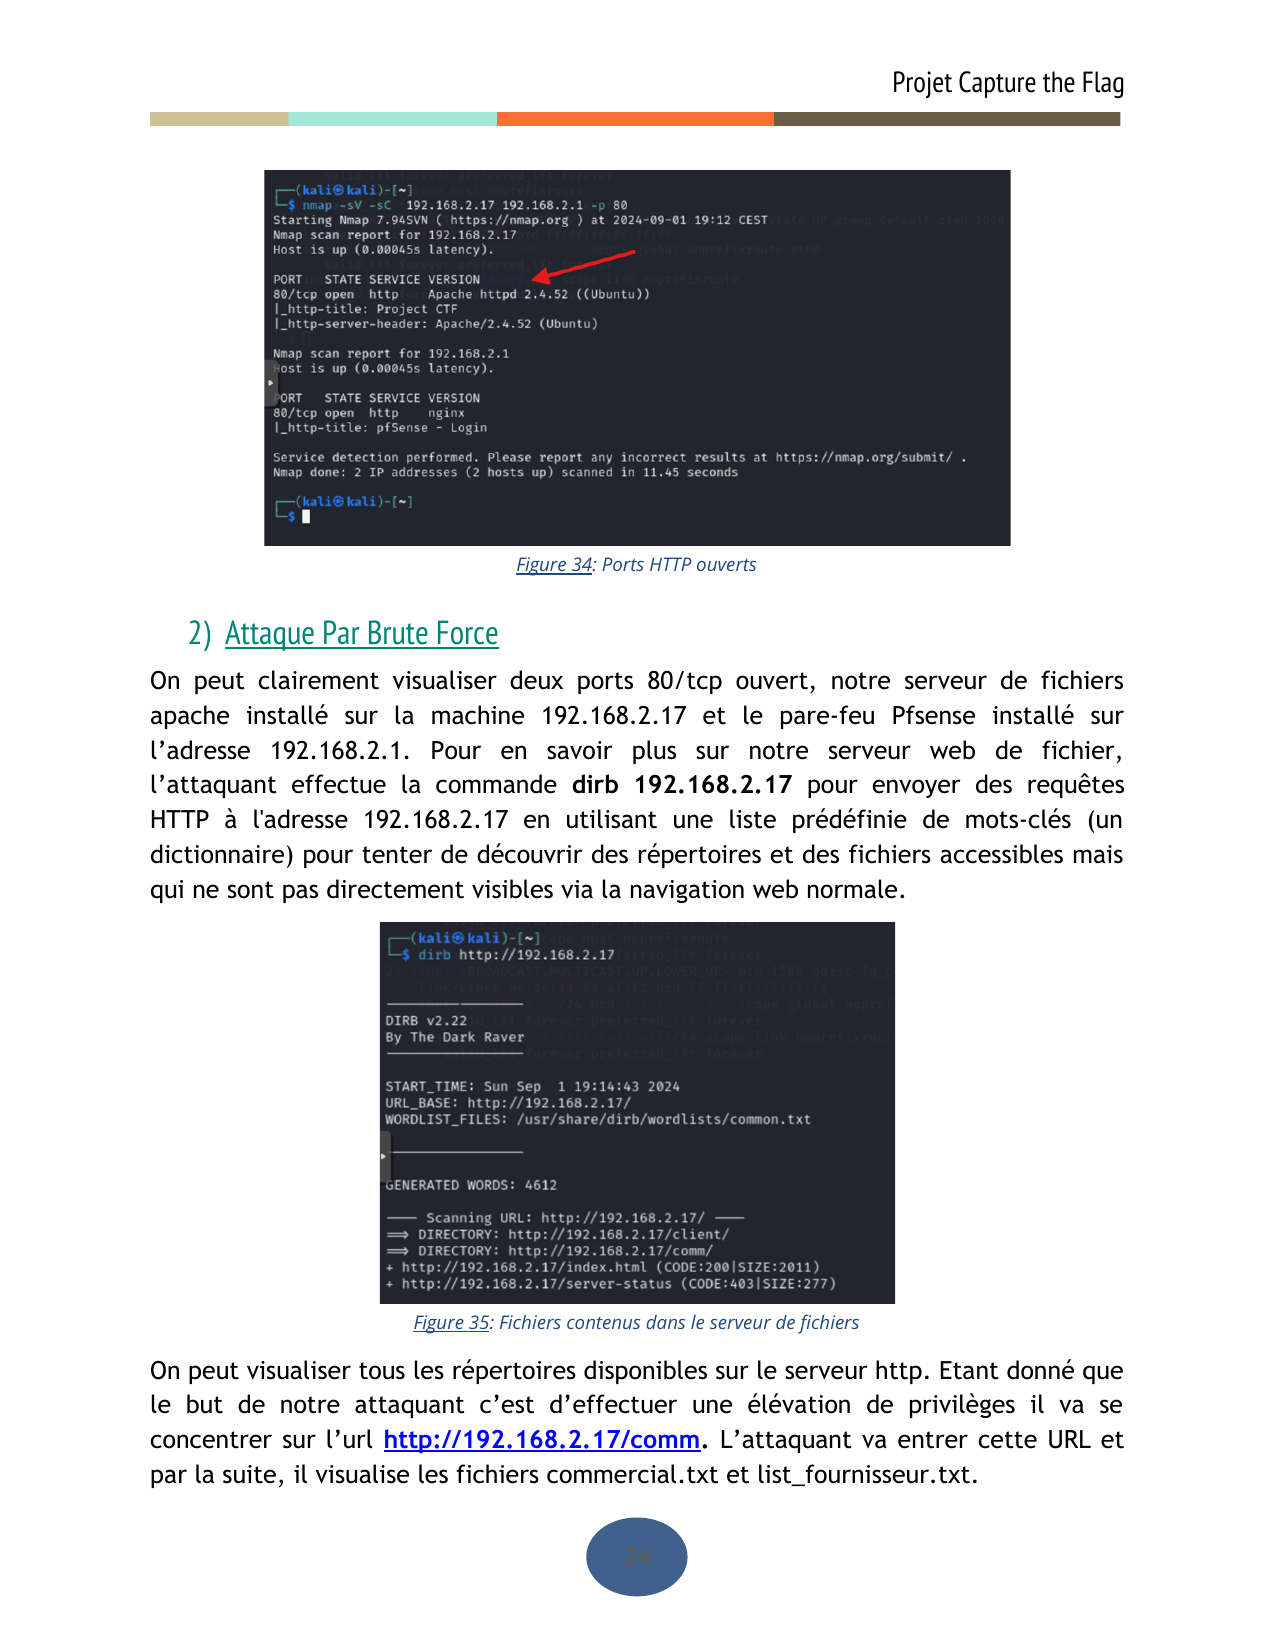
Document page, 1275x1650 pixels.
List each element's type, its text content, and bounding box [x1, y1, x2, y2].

subtitle Attaque Par Brute Force [187, 610, 1125, 653]
picture [264, 170, 1011, 546]
text Figure 35: Fichiers contenus dans le serveur de fichiers [150, 1309, 1125, 1335]
text Figure 34: Ports HTTP ouverts [150, 552, 1125, 577]
picture [150, 112, 1121, 126]
picture [379, 922, 896, 1304]
text On peut visualiser tous les répertoires disponibles sur le serveur http. Etant donné que le but de notre attaquant c’est d’effectuer une élévation de privilèges il va se concentrer sur l’url http://192.168.2.17/comm. L’attaquant va entrer cette URL et par la suite, il visualise les fichiers commercial.txt et list_fournisseur.txt. [150, 1356, 1125, 1489]
text On peut clairement visualiser deux ports 80/tcp ouvert, notre serveur de fichiers apache installé sur la machine 192.168.2.17 et le pare-feu Pfsense installé sur l’adresse 192.168.2.1. Pour en savoir plus sur notre serveur web de fichier, l’attaquant effectue la commande dirb 192.168.2.17 pour envoyer des requêtes HTTP à l'adresse 192.168.2.17 en utilisant une liste prédéfinie de mots-clés (un dictionnaire) pour tenter de découvrir des répertoires et des fichiers accessibles mais qui ne sont pas directement visibles via la navigation web normale. [150, 666, 1125, 904]
